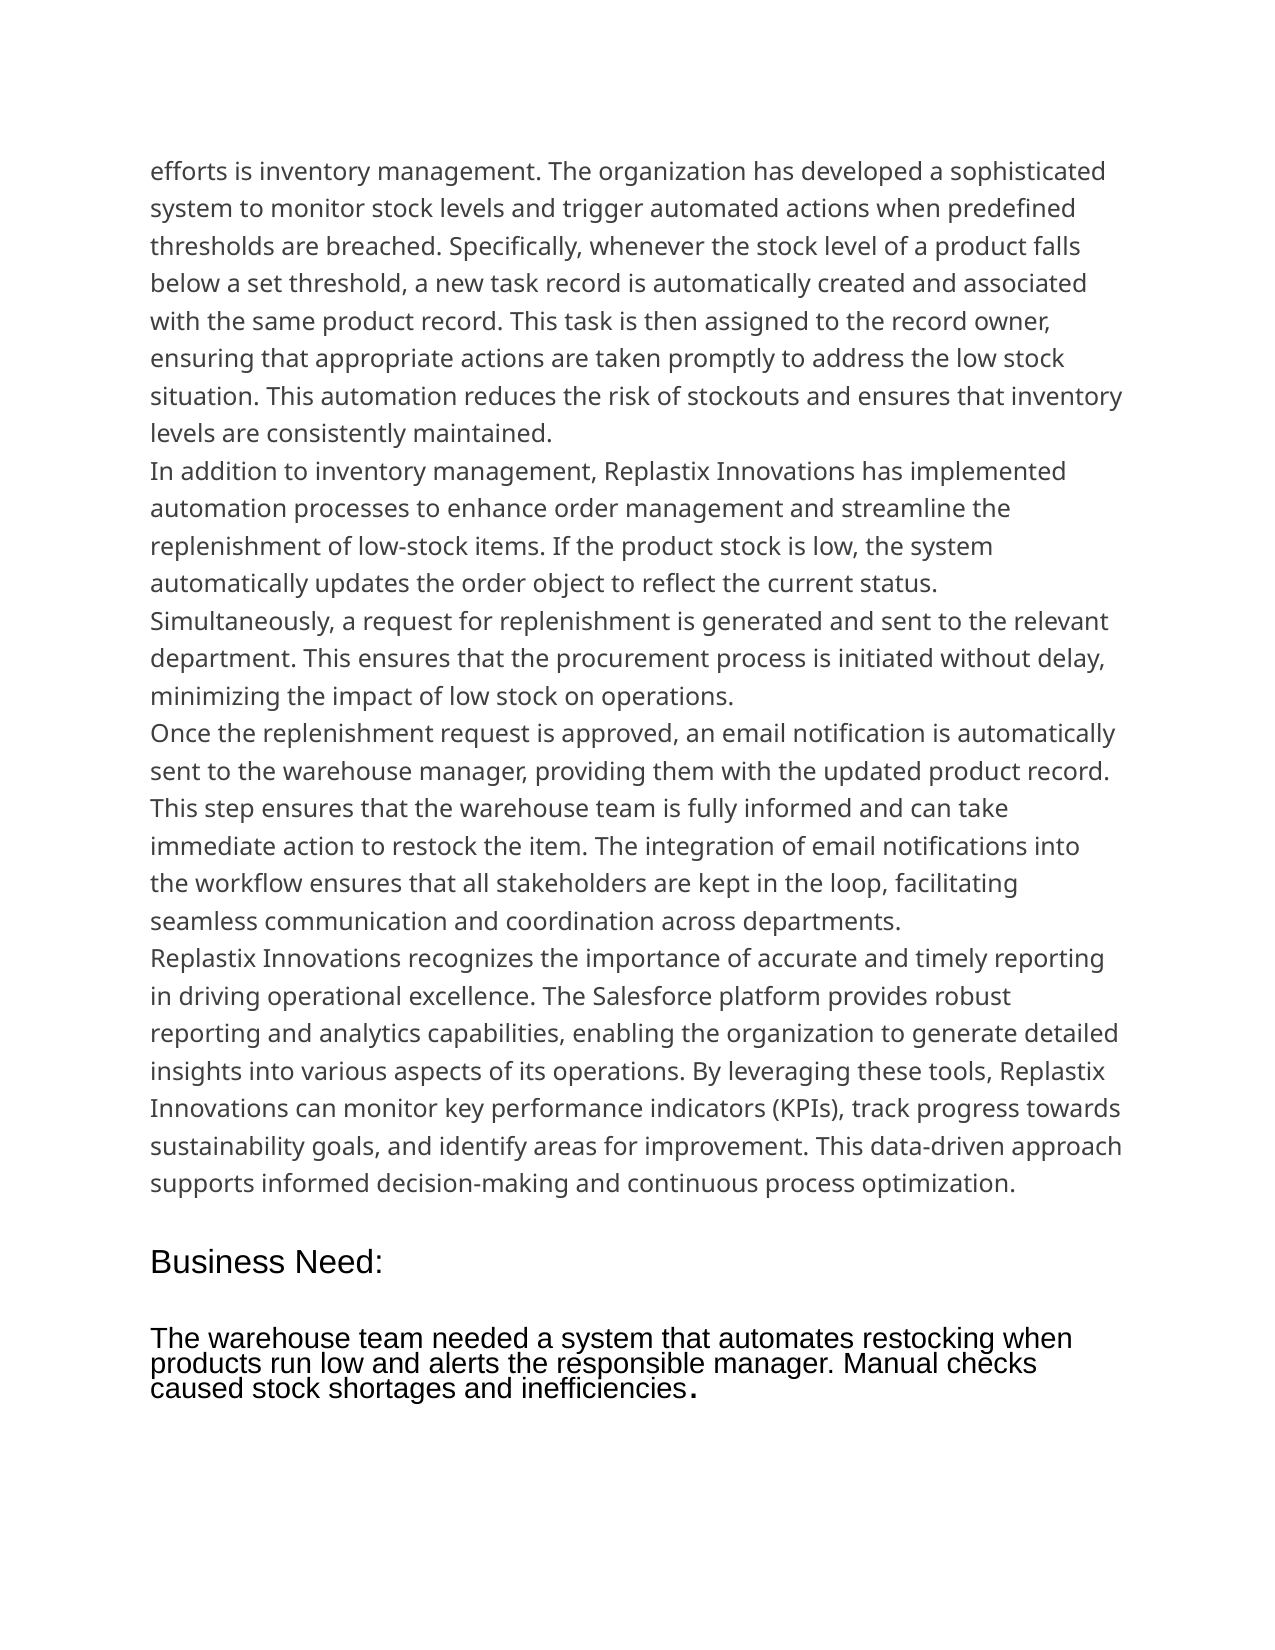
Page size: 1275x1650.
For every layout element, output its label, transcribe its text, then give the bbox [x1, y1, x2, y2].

text In addition to inventory management, Replastix Innovations has implemented automation processes to enhance order management and streamline the replenishment of low-stock items. If the product stock is low, the system automatically updates the order object to reflect the current status. Simultaneously, a request for replenishment is generated and sent to the relevant department. This ensures that the procurement process is initiated without delay, minimizing the impact of low stock on operations. [150, 450, 1125, 712]
text Replastix Innovations recognizes the importance of accurate and timely reporting in driving operational excellence. The Salesforce platform provides robust reporting and analytics capabilities, enabling the organization to generate detailed insights into various aspects of its operations. By leveraging these tools, Replastix Innovations can monitor key performance indicators (KPIs), track progress towards sustainability goals, and identify areas for improvement. This data-driven approach supports informed decision-making and continuous process optimization. [150, 937, 1125, 1200]
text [150, 150, 1125, 450]
text The warehouse team needed a system that automates restocking when products run low and alerts the responsible manager. Manual checks caused stock shortages and inefficiencies. [150, 1329, 1125, 1404]
text Business Need: [150, 1254, 1125, 1279]
text Once the replenishment request is approved, an email notification is automatically sent to the warehouse manager, providing them with the updated product record. This step ensures that the warehouse team is fully informed and can take immediate action to restock the item. The integration of email notifications into the workflow ensures that all stakeholders are kept in the loop, facilitating seamless communication and coordination across departments. [150, 712, 1125, 937]
